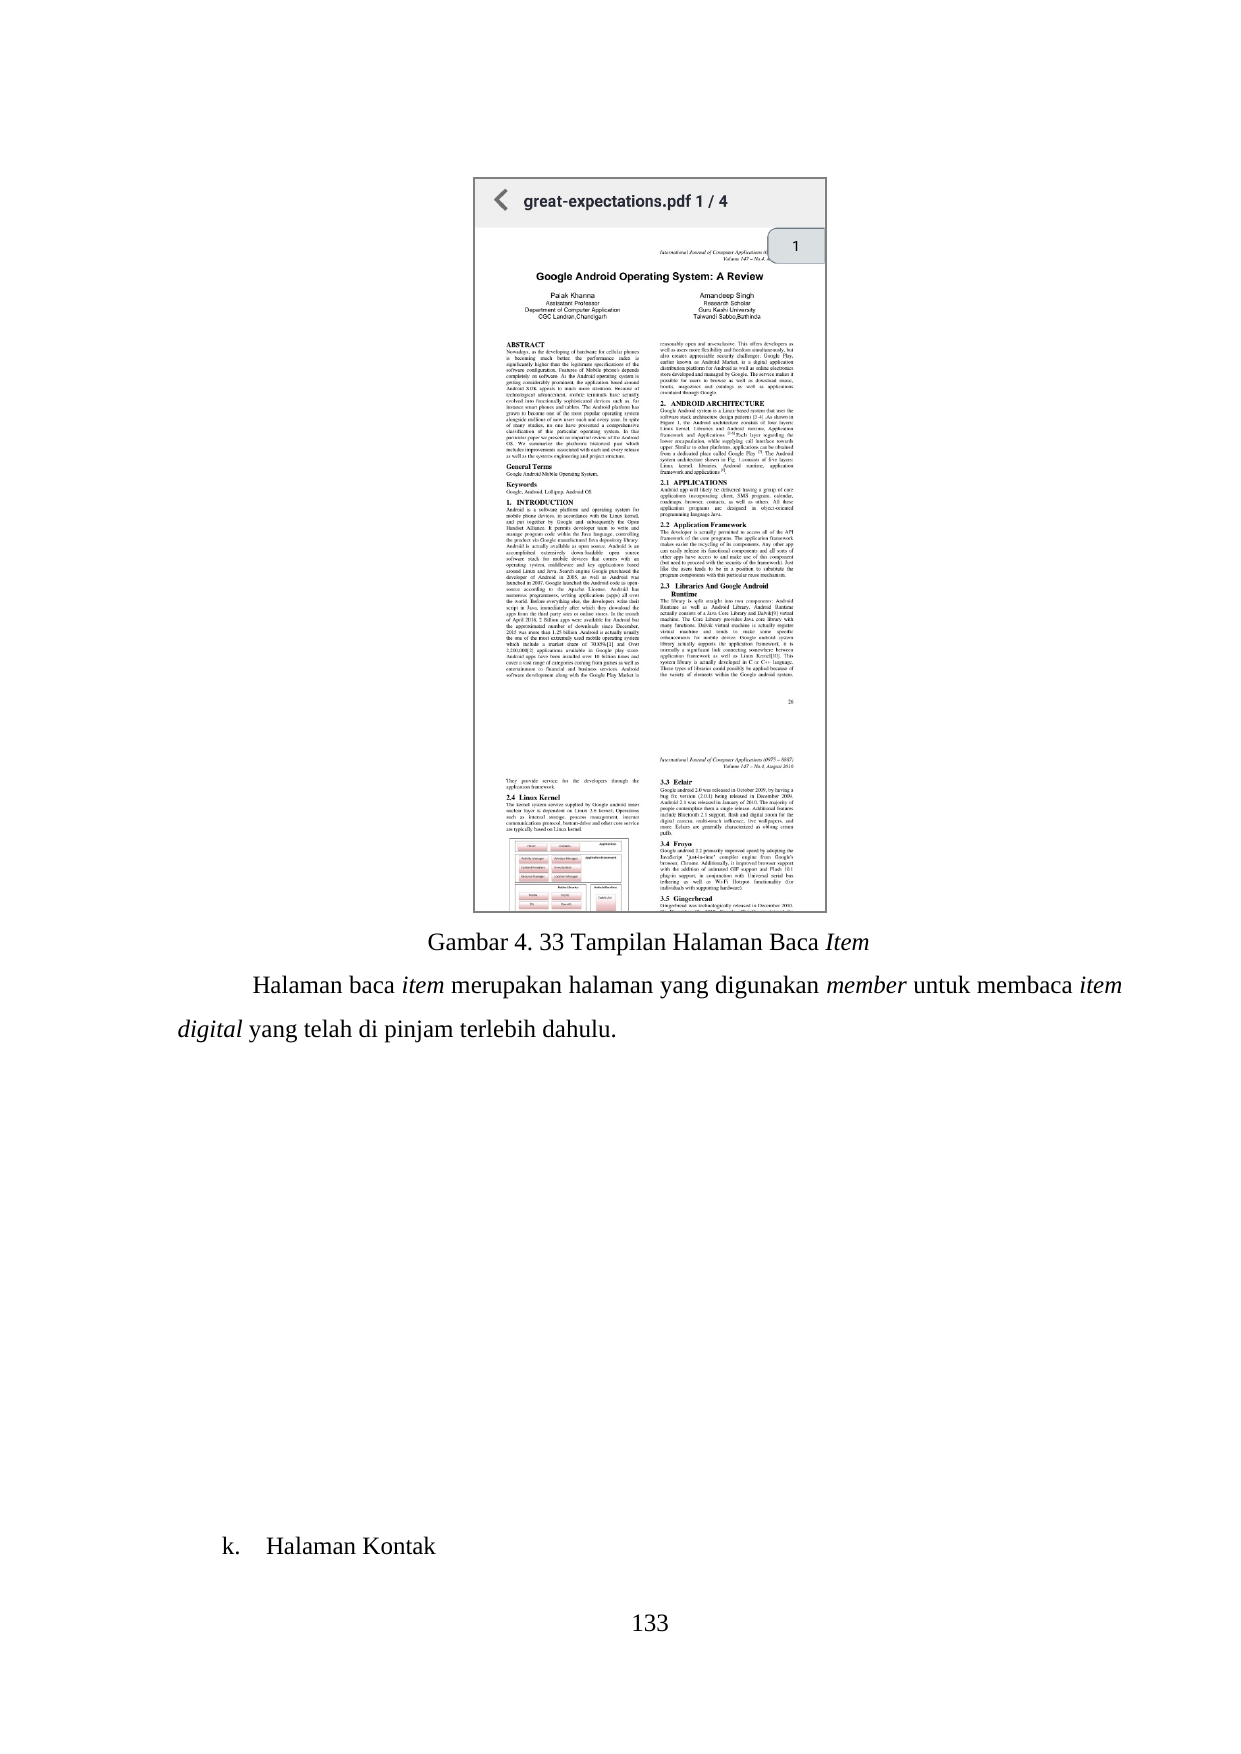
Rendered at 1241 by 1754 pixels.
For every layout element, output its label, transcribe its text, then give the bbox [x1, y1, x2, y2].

picture [475, 179, 825, 911]
list Halaman Kontak [222, 1531, 1122, 1560]
text Halaman baca item merupakan halaman yang digunakan member untuk membaca item digital yang telah di pinjam terlebih dahulu. [177, 971, 1122, 1042]
